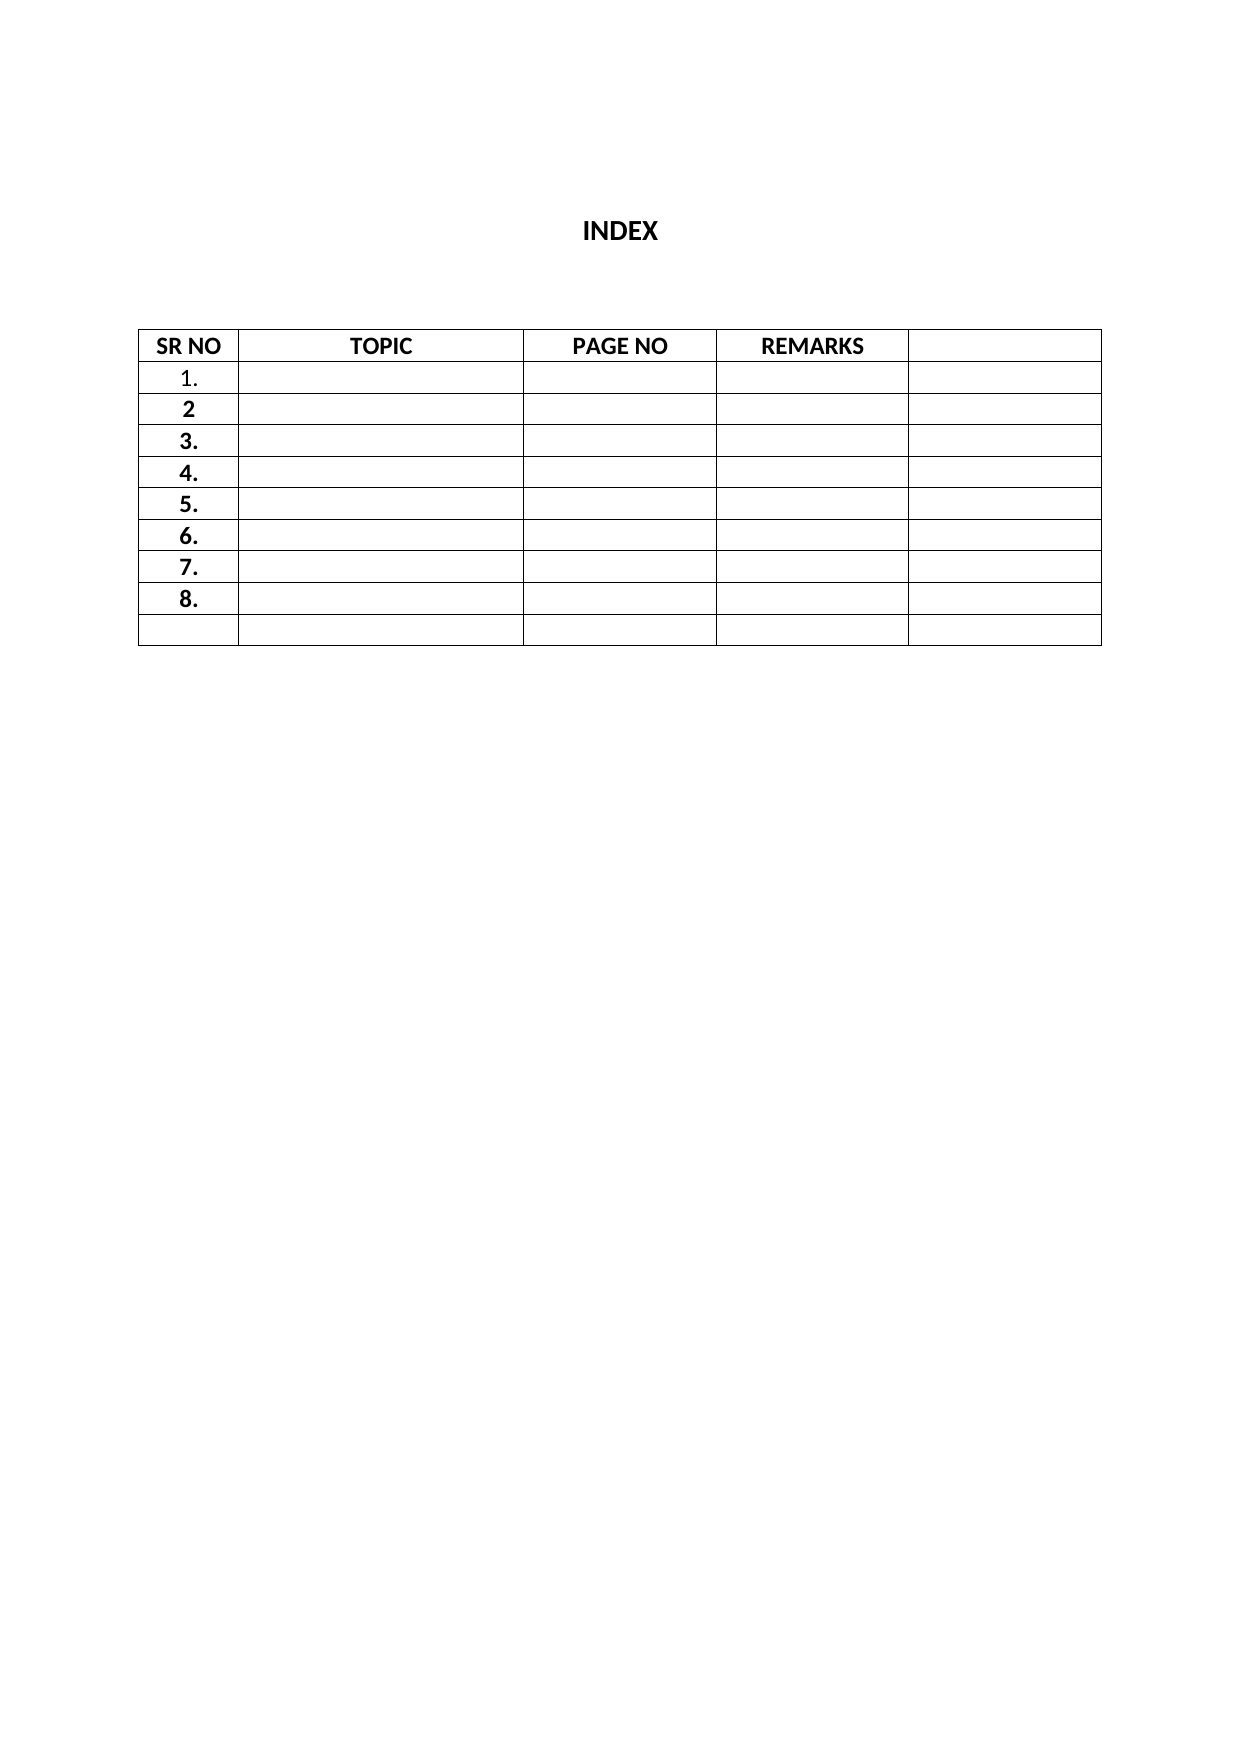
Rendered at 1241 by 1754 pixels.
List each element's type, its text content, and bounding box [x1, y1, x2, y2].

table_cell [717, 488, 908, 519]
table_cell [717, 551, 908, 582]
table_cell [239, 457, 523, 487]
table_cell [239, 362, 523, 392]
table_cell [524, 362, 716, 392]
table_cell [524, 583, 716, 613]
table_cell [717, 615, 908, 645]
table_cell [239, 394, 523, 424]
table_cell [239, 583, 523, 613]
table_cell [909, 551, 1101, 582]
table_cell [909, 488, 1101, 519]
table_cell [239, 425, 523, 456]
table_cell [239, 488, 523, 519]
table_header TOPIC [239, 330, 523, 361]
table_header REMARKS [717, 330, 908, 361]
table_cell 1. [139, 362, 238, 392]
table_cell [239, 615, 523, 645]
table_cell [909, 520, 1101, 550]
table_cell [717, 520, 908, 550]
table_cell [524, 394, 716, 424]
table_cell 4. [139, 457, 238, 487]
table_cell [909, 394, 1101, 424]
table_cell [524, 425, 716, 456]
text INDEX [150, 212, 1090, 247]
table_cell [909, 583, 1101, 613]
table_cell [909, 425, 1101, 456]
table_cell [909, 362, 1101, 392]
table_cell [139, 615, 238, 645]
table_header PAGE NO [524, 330, 716, 361]
table_cell 3. [139, 425, 238, 456]
table_header [909, 330, 1101, 361]
table_cell [239, 551, 523, 582]
table_cell 8. [139, 583, 238, 613]
table_cell [524, 551, 716, 582]
table_cell [524, 520, 716, 550]
table_cell 5. [139, 488, 238, 519]
table_cell [524, 488, 716, 519]
table_header SR NO [139, 330, 238, 361]
table_cell [717, 425, 908, 456]
table_cell [239, 520, 523, 550]
table_cell 7. [139, 551, 238, 582]
table_cell 6. [139, 520, 238, 550]
table_cell [524, 457, 716, 487]
table_cell [717, 394, 908, 424]
table_cell 2 [139, 394, 238, 424]
table_cell [524, 615, 716, 645]
table_cell [717, 362, 908, 392]
table_cell [909, 615, 1101, 645]
table_cell [717, 457, 908, 487]
table_cell [717, 583, 908, 613]
table_cell [909, 457, 1101, 487]
